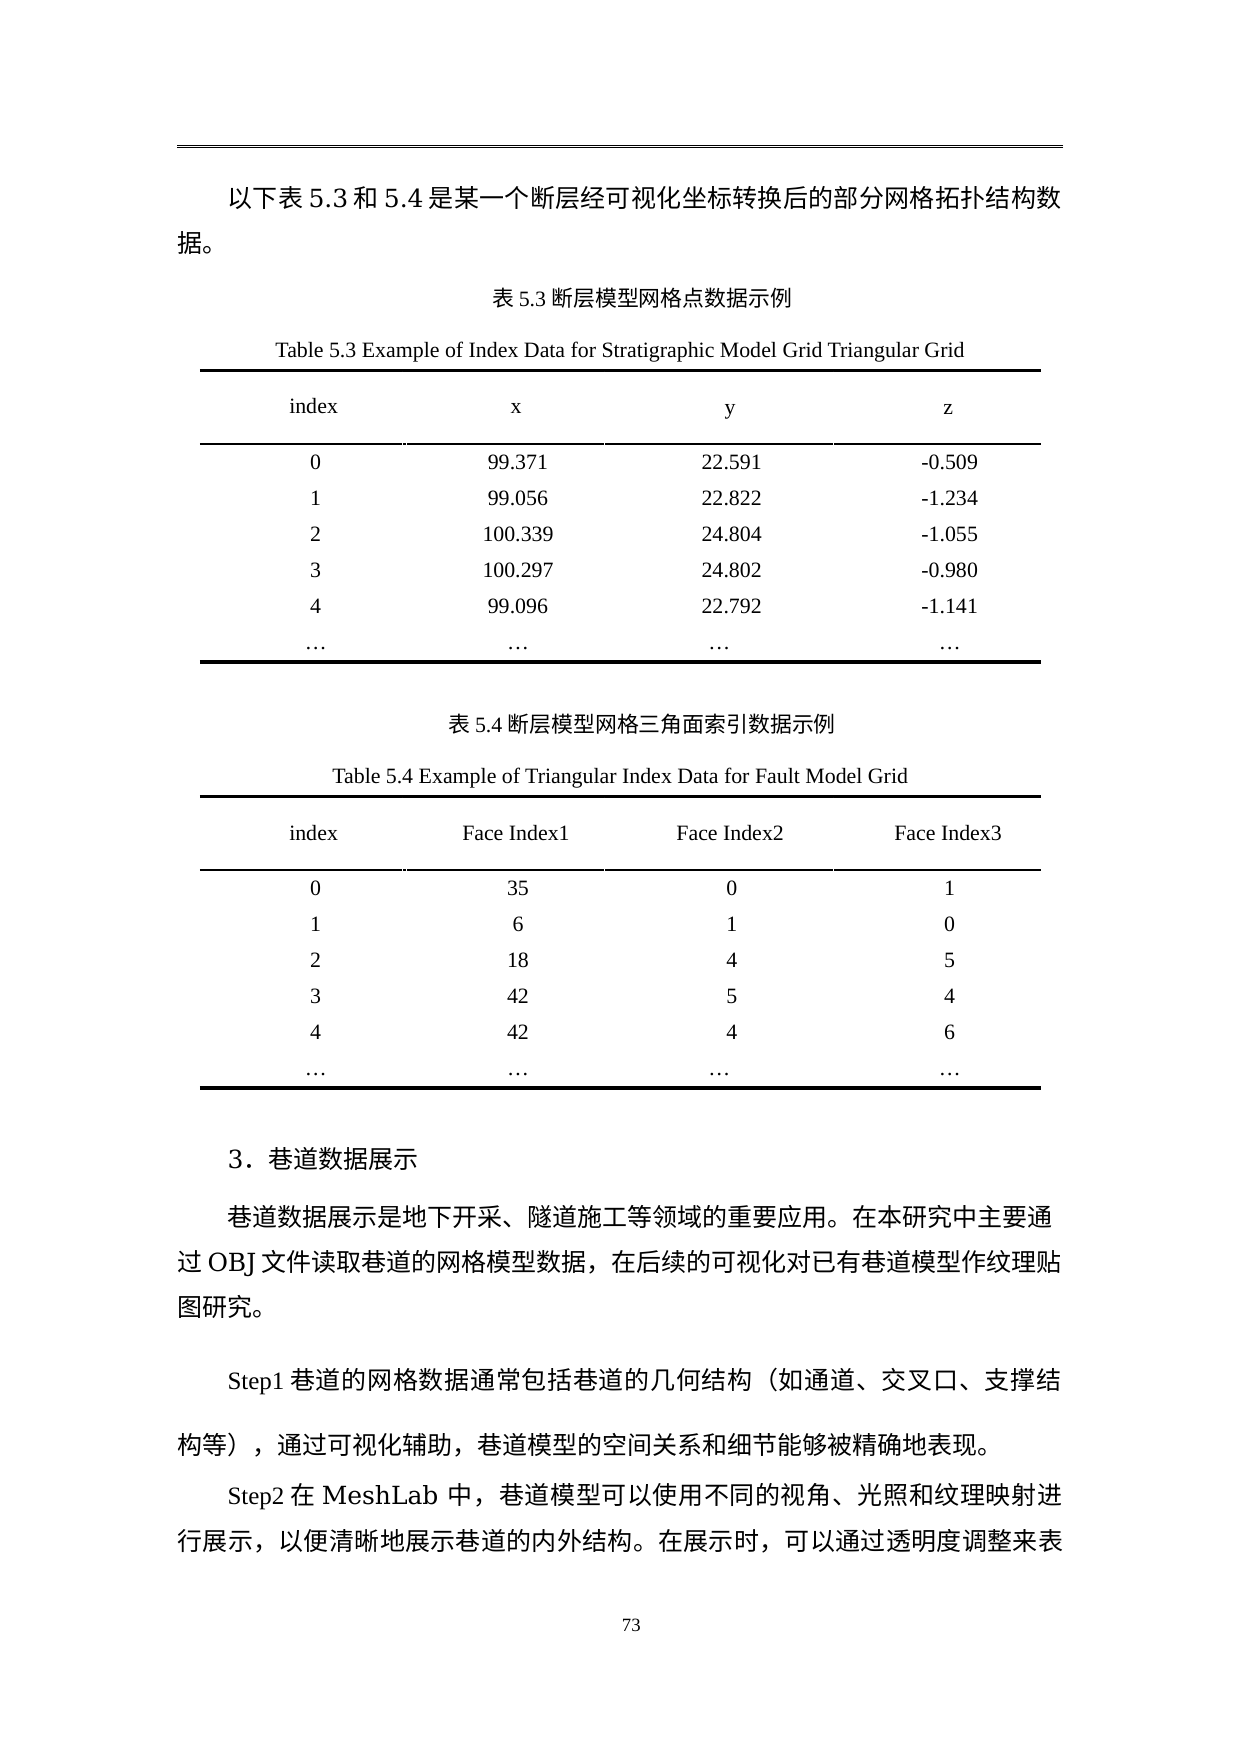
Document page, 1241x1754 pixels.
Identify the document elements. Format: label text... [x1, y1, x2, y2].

table_cell 5 [605, 979, 833, 1014]
table_cell 35 [407, 871, 604, 906]
table_cell 1 [834, 871, 1041, 906]
table_cell 2 [200, 943, 406, 978]
table_cell -0.980 [834, 553, 1041, 588]
table_header Face Index1 [403, 798, 604, 869]
table_cell 4 [605, 943, 833, 978]
table_cell 6 [834, 1015, 1041, 1050]
table_cell 4 [605, 1015, 833, 1050]
table_header x [403, 372, 604, 443]
table_cell 0 [605, 871, 833, 906]
table_cell 42 [407, 979, 604, 1014]
table_cell -1.234 [834, 481, 1041, 516]
table_cell 22.822 [605, 481, 833, 516]
table_cell 1 [200, 481, 406, 516]
text 表5.3 断层模型网格点数据示例 [177, 281, 1063, 313]
table_cell 100.339 [407, 517, 604, 552]
table_cell 3 [200, 979, 406, 1014]
table_cell … [834, 1051, 1041, 1086]
table_cell 4 [200, 1015, 406, 1050]
table_header Face Index3 [834, 798, 1041, 869]
table_cell … [605, 625, 833, 660]
table_cell 1 [605, 907, 833, 942]
table_cell 1 [200, 907, 406, 942]
table_cell … [200, 1051, 406, 1086]
table_header Face Index2 [605, 798, 833, 869]
table_cell … [407, 625, 604, 660]
table_cell 2 [200, 517, 406, 552]
table_cell -1.141 [834, 589, 1041, 624]
table_header z [834, 372, 1041, 443]
table_cell 42 [407, 1015, 604, 1050]
table_cell -1.055 [834, 517, 1041, 552]
table_cell 22.792 [605, 589, 833, 624]
table_cell 99.096 [407, 589, 604, 624]
table_cell … [200, 625, 406, 660]
table_cell … [605, 1051, 833, 1086]
table_cell 4 [834, 979, 1041, 1014]
table_cell … [834, 625, 1041, 660]
table_cell 22.591 [605, 445, 833, 480]
text Table 5.3 Example of Index Data for Stratigraphic Model Grid Triangular Grid [177, 333, 1063, 366]
table_cell … [407, 1051, 604, 1086]
table_cell 100.297 [407, 553, 604, 588]
table_cell 5 [834, 943, 1041, 978]
text Table 5.4 Example of Triangular Index Data for Fault Model Grid [177, 759, 1063, 792]
table_cell 6 [407, 907, 604, 942]
table_header index [200, 798, 402, 869]
table_cell 18 [407, 943, 604, 978]
table_header index [200, 372, 402, 443]
text 巷道数据展示是地下开采、隧道施工等领域的重要应用。在本研究中主要通过OBJ文件读取巷道的网格模型数据，在后续的可视化对已有巷道模型作纹理贴图研究。 [177, 1197, 1063, 1324]
text 以下表5.3和5.4是某一个断层经可视化坐标转换后的部分网格拓扑结构数据。 [177, 178, 1063, 260]
table_cell 0 [834, 907, 1041, 942]
table_header y [605, 372, 833, 443]
table_cell 99.371 [407, 445, 604, 480]
table_cell 0 [200, 445, 406, 480]
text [177, 1476, 1063, 1557]
table_cell 0 [200, 871, 406, 906]
text 表5.4 断层模型网格三角面索引数据示例 [177, 707, 1063, 739]
text Step1巷道的网格数据通常包括巷道的几何结构（如通道、交叉口、支撑结构等），通过可视化辅助，巷道模型的空间关系和细节能够被精确地表现。 [177, 1346, 1063, 1476]
table_cell 24.804 [605, 517, 833, 552]
table_cell 24.802 [605, 553, 833, 588]
table_cell 4 [200, 589, 406, 624]
text 3．巷道数据展示 [177, 1139, 1063, 1176]
table_cell -0.509 [834, 445, 1041, 480]
table_cell 3 [200, 553, 406, 588]
table_cell 99.056 [407, 481, 604, 516]
